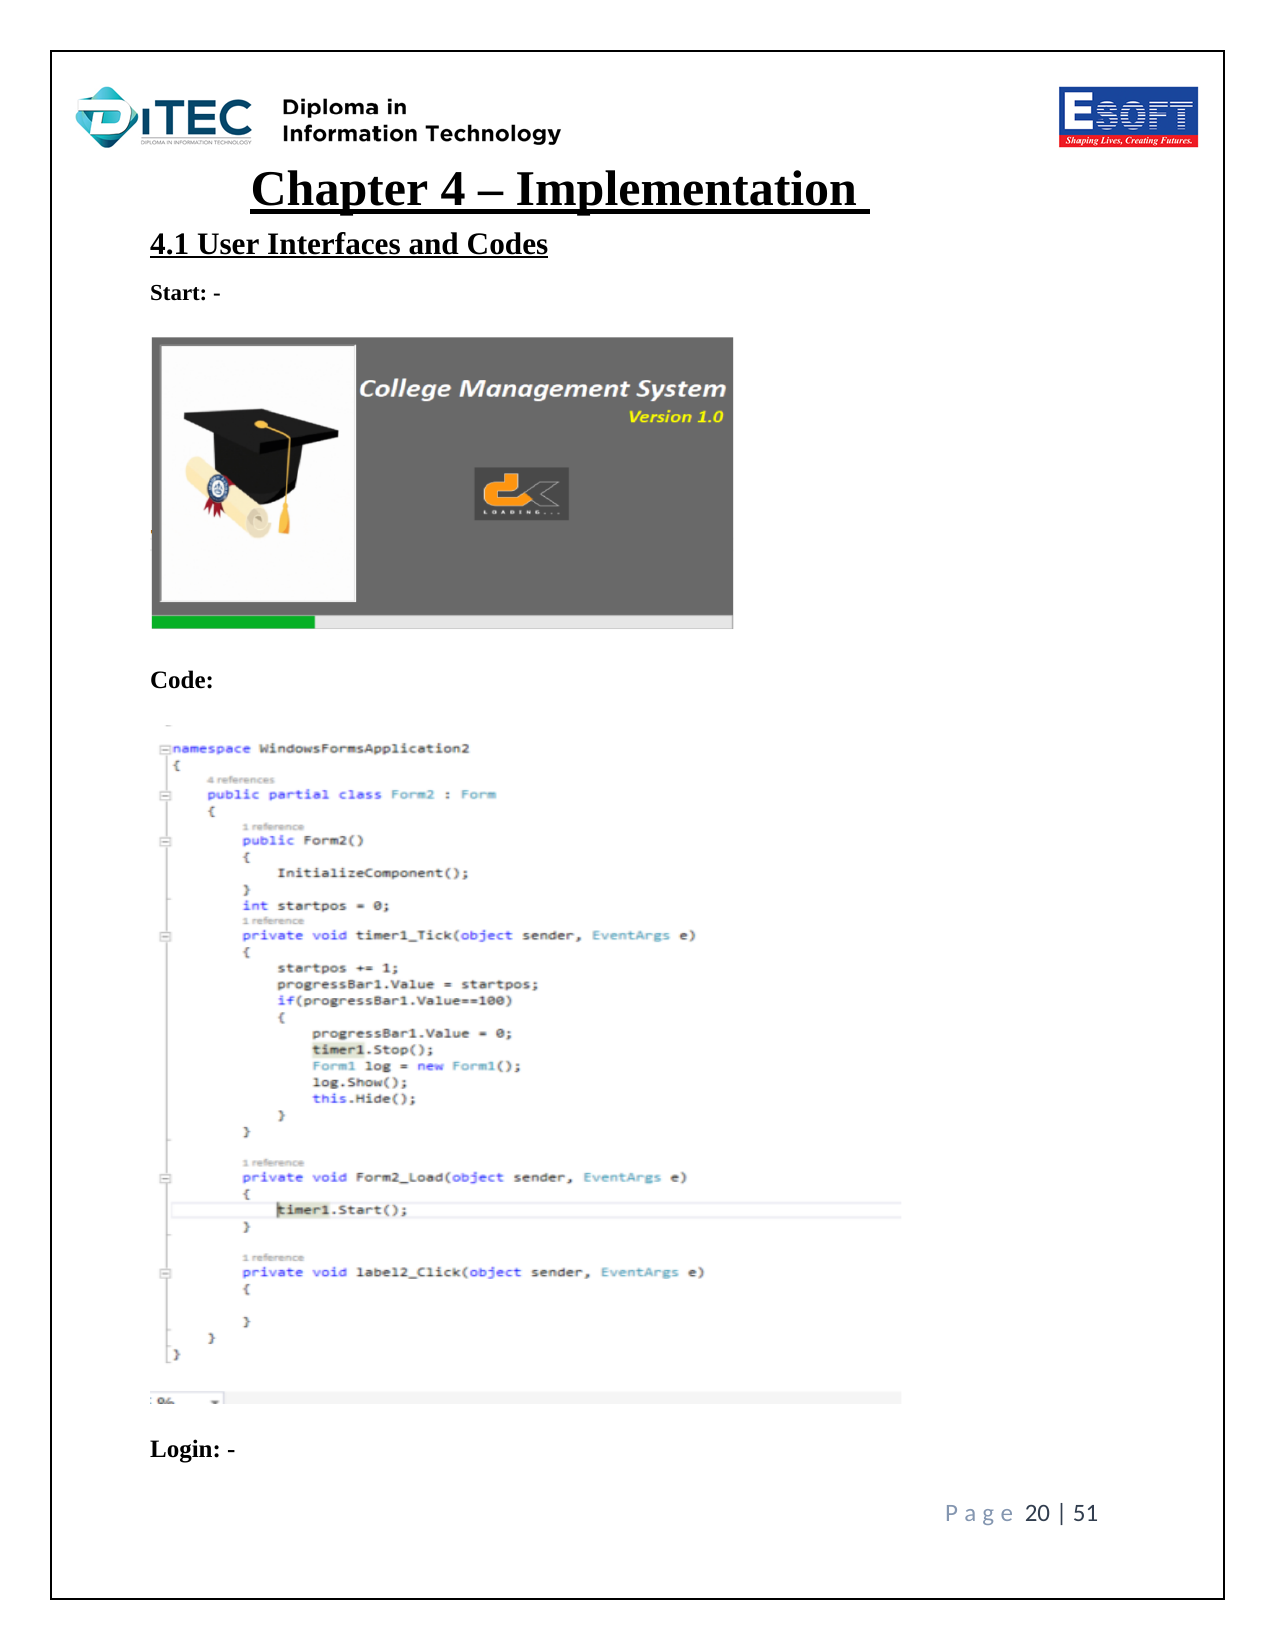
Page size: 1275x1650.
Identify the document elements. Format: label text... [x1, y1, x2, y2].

picture [52, 52, 1223, 150]
picture [150, 335, 734, 635]
picture [23, 42, 1257, 150]
text Start: - [150, 279, 1125, 305]
picture [150, 725, 902, 1404]
text Login: - [150, 1434, 1125, 1463]
text Code: [150, 665, 1125, 694]
subtitle 4.1 User Interfaces and Codes [150, 225, 1125, 261]
subtitle Chapter 4 – Implementation [250, 159, 963, 216]
